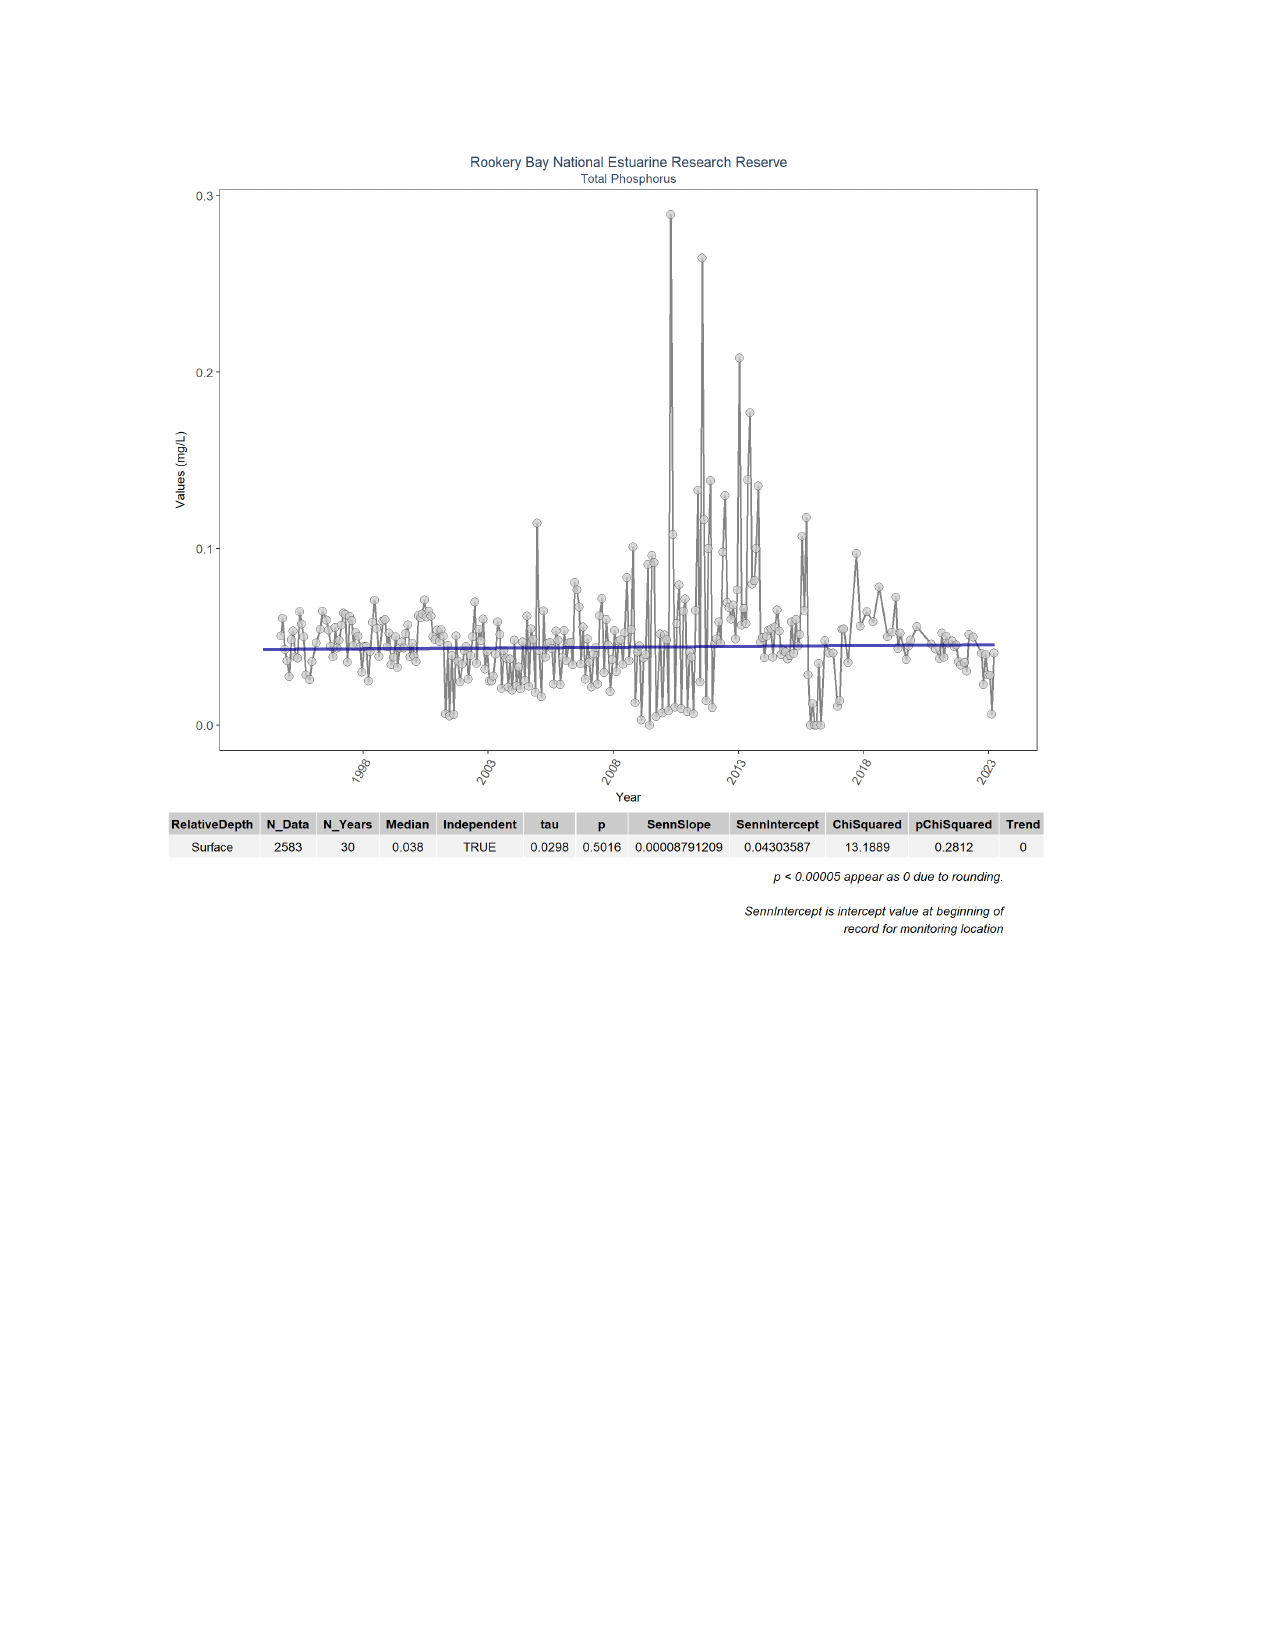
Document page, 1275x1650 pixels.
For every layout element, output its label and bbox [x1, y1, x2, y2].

picture [168, 150, 1044, 938]
